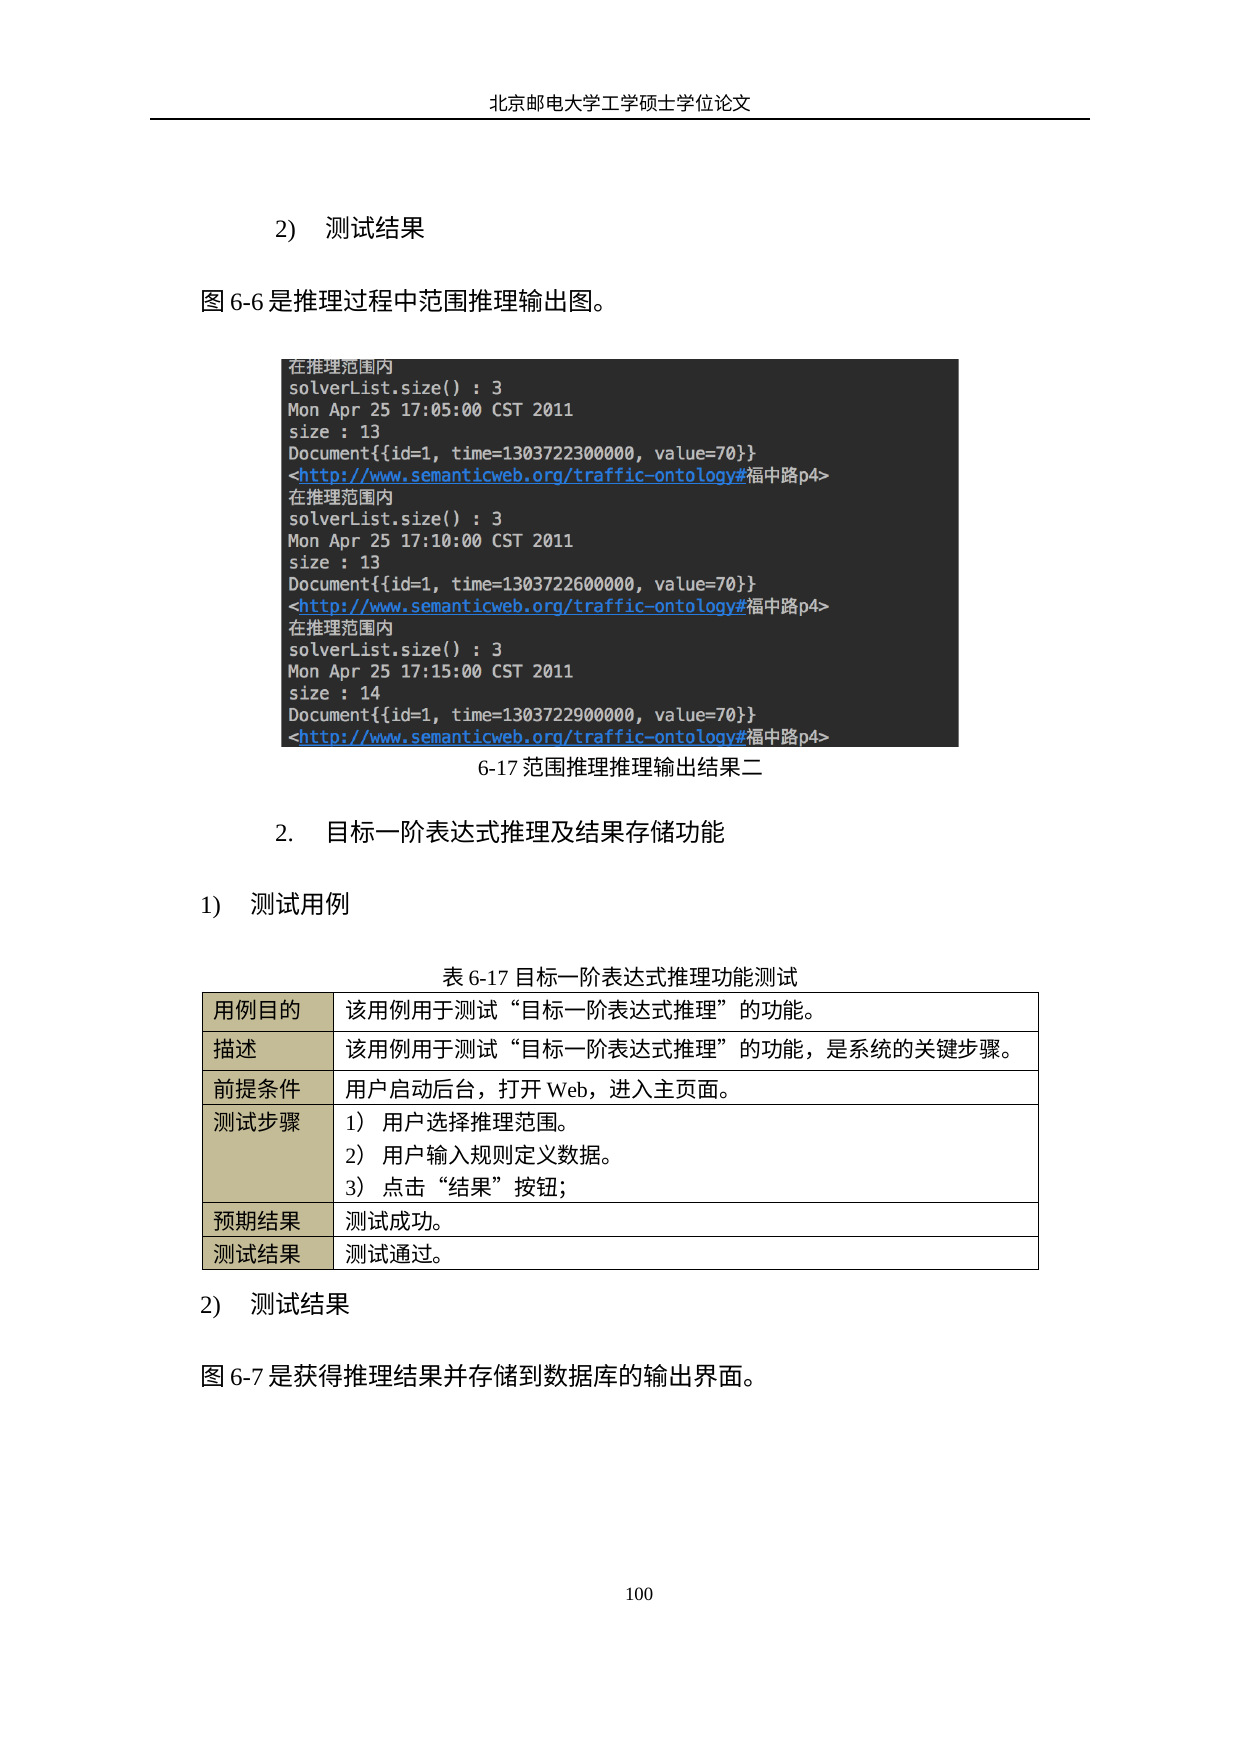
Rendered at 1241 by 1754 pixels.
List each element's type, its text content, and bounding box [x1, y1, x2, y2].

text 图6-6是推理过程中范围推理输出图。 [150, 267, 1090, 332]
picture [281, 359, 959, 747]
text 图6-7是获得推理结果并存储到数据库的输出界面。 [150, 1342, 1090, 1407]
list 测试结果 [225, 194, 1090, 259]
text 表6-17 目标一阶表达式推理功能测试 [150, 959, 1090, 992]
table_cell 用户选择推理范围。 用户输入规则定义数据。 点击“结果”按钮； [334, 1105, 1038, 1202]
table_cell 测试步骤 [203, 1105, 333, 1202]
table_header 用例目的 [203, 993, 333, 1031]
table_header 该用例用于测试“目标一阶表达式推理”的功能。 [334, 993, 1038, 1031]
list 目标一阶表达式推理及结果存储功能 [225, 798, 1090, 863]
table_cell 测试通过。 [334, 1237, 1038, 1269]
list 测试结果 [200, 1270, 1090, 1335]
table_cell 测试结果 [203, 1237, 333, 1269]
table_cell 该用例用于测试“目标一阶表达式推理”的功能，是系统的关键步骤。 [334, 1032, 1038, 1070]
list 测试用例 [200, 871, 1090, 936]
table_cell 测试成功。 [334, 1203, 1038, 1236]
table_cell 预期结果 [203, 1203, 333, 1236]
table_cell 前提条件 [203, 1071, 333, 1104]
table_cell 用户启动后台，打开Web，进入主页面。 [334, 1071, 1038, 1104]
table_cell 描述 [203, 1032, 333, 1070]
text 6-17范围推理推理输出结果二 [150, 750, 1090, 782]
